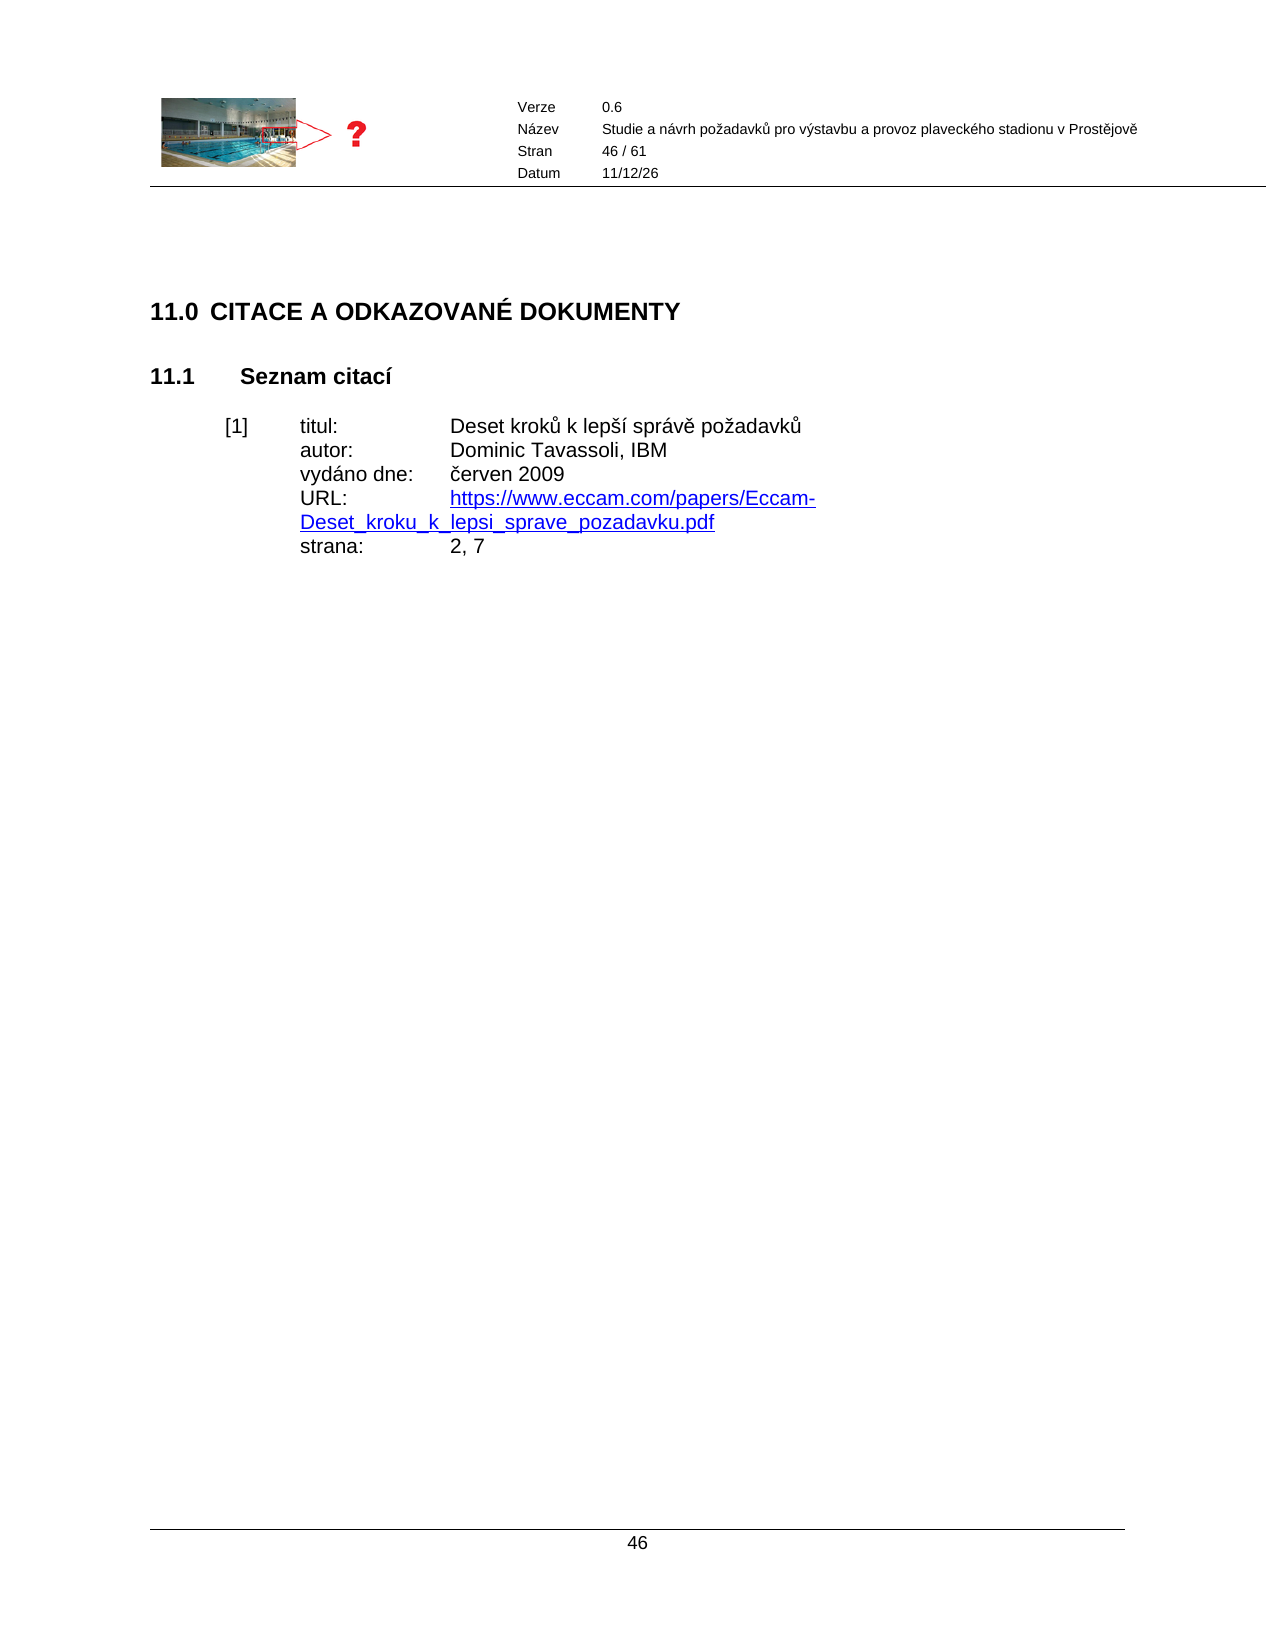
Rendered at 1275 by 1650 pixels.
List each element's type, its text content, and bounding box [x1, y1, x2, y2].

subtitle Seznam citací [150, 363, 1125, 389]
text [1] titul: Deset kroků k lepší správě požadavků autor: Dominic Tavassoli, IBM vydáno dne: červen 2009 URL: https://www.eccam.com/papers/Eccam-Deset_kroku_k_lepsi_sprave_pozadavku.pdf strana: 2, 7 [225, 414, 1125, 582]
picture [161, 98, 416, 167]
subtitle Citace a odkazované dokumenty [150, 296, 1125, 325]
